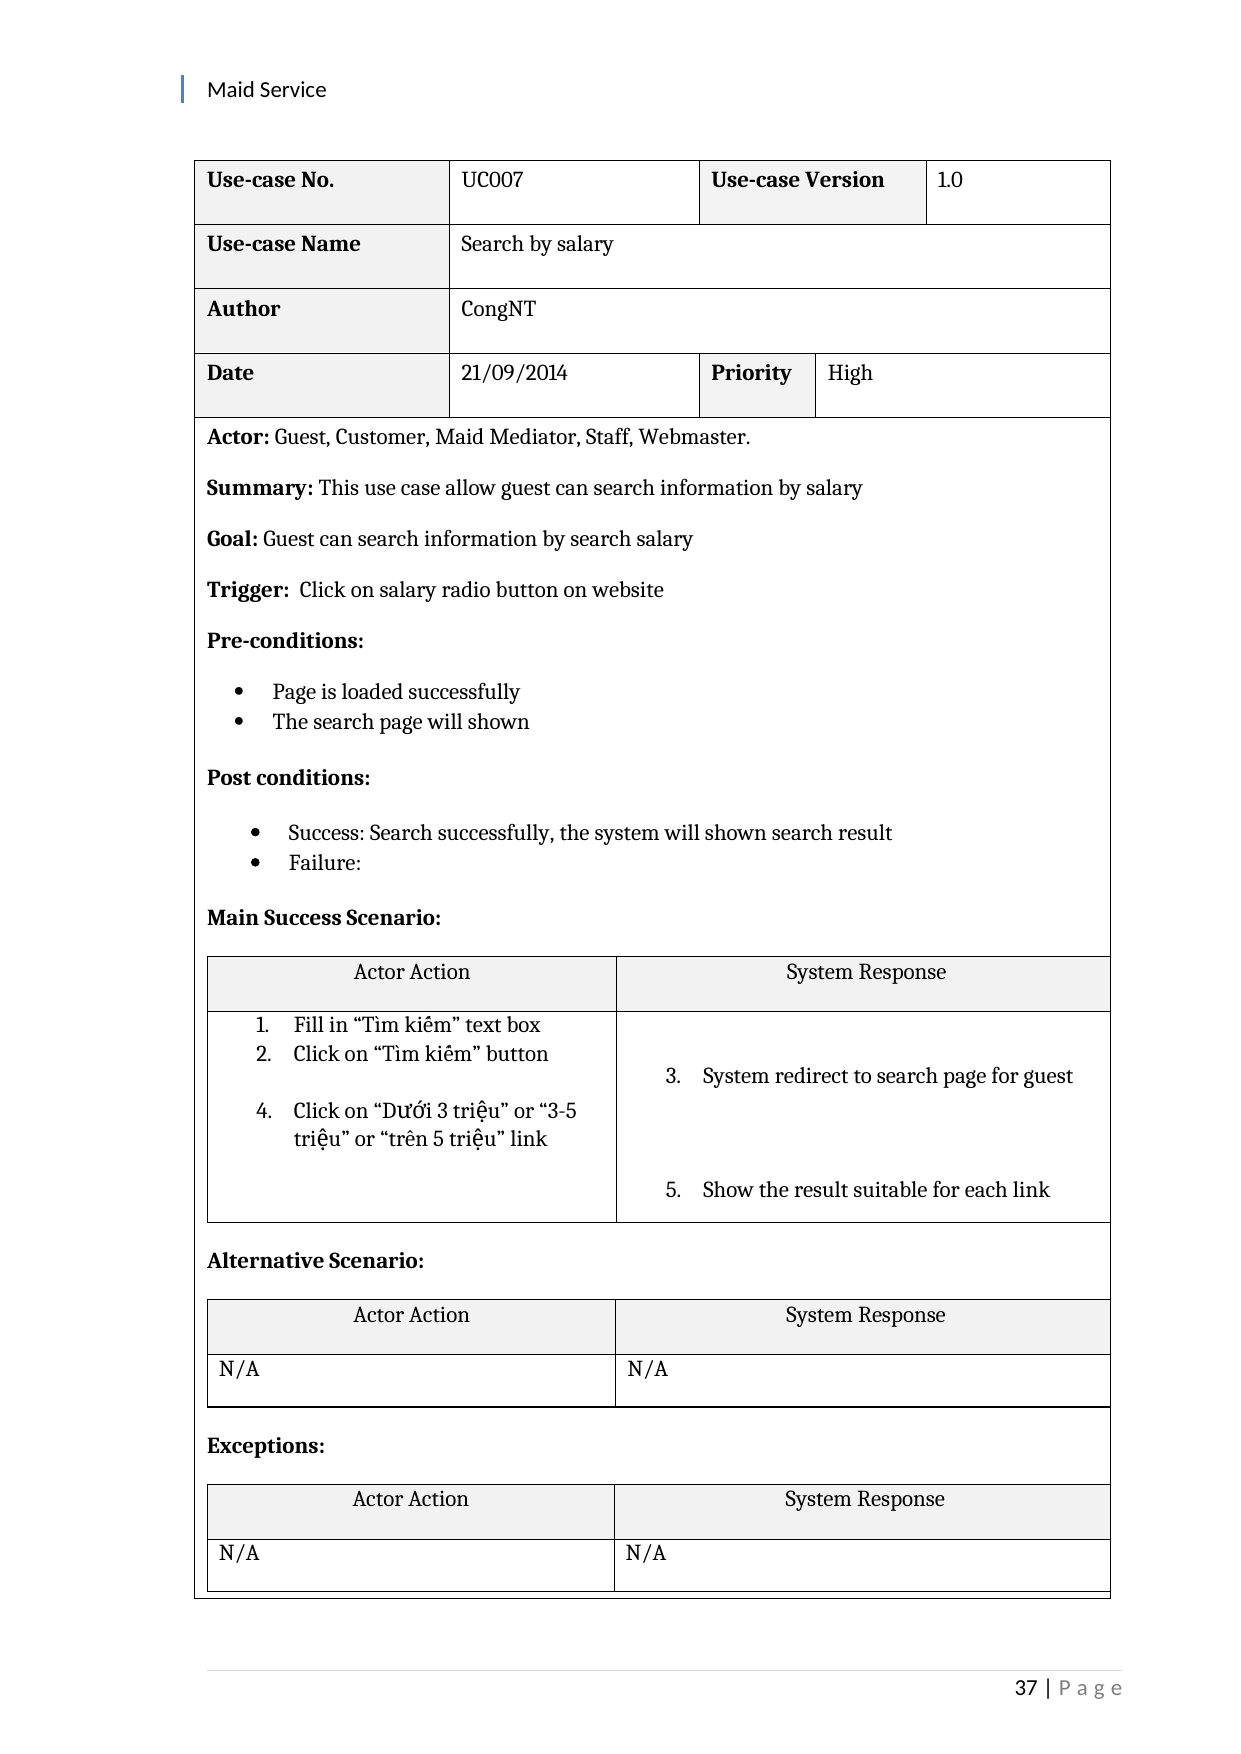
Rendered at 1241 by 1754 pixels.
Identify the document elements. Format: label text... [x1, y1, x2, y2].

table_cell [195, 418, 1110, 1598]
table_cell Use-case No. [195, 161, 449, 224]
table_cell Date [195, 354, 449, 417]
table_cell Author [195, 289, 449, 352]
table_cell Search by salary [450, 225, 1110, 288]
table_cell UC007 [450, 161, 699, 224]
table_cell Use-case Version [700, 161, 926, 224]
table_cell 21/09/2014 [450, 354, 699, 417]
table_cell High [816, 354, 1110, 417]
table_cell CongNT [450, 289, 1110, 352]
table_cell Use-case Name [195, 225, 449, 288]
table_cell 1.0 [927, 161, 1110, 224]
table_cell Priority [700, 354, 815, 417]
